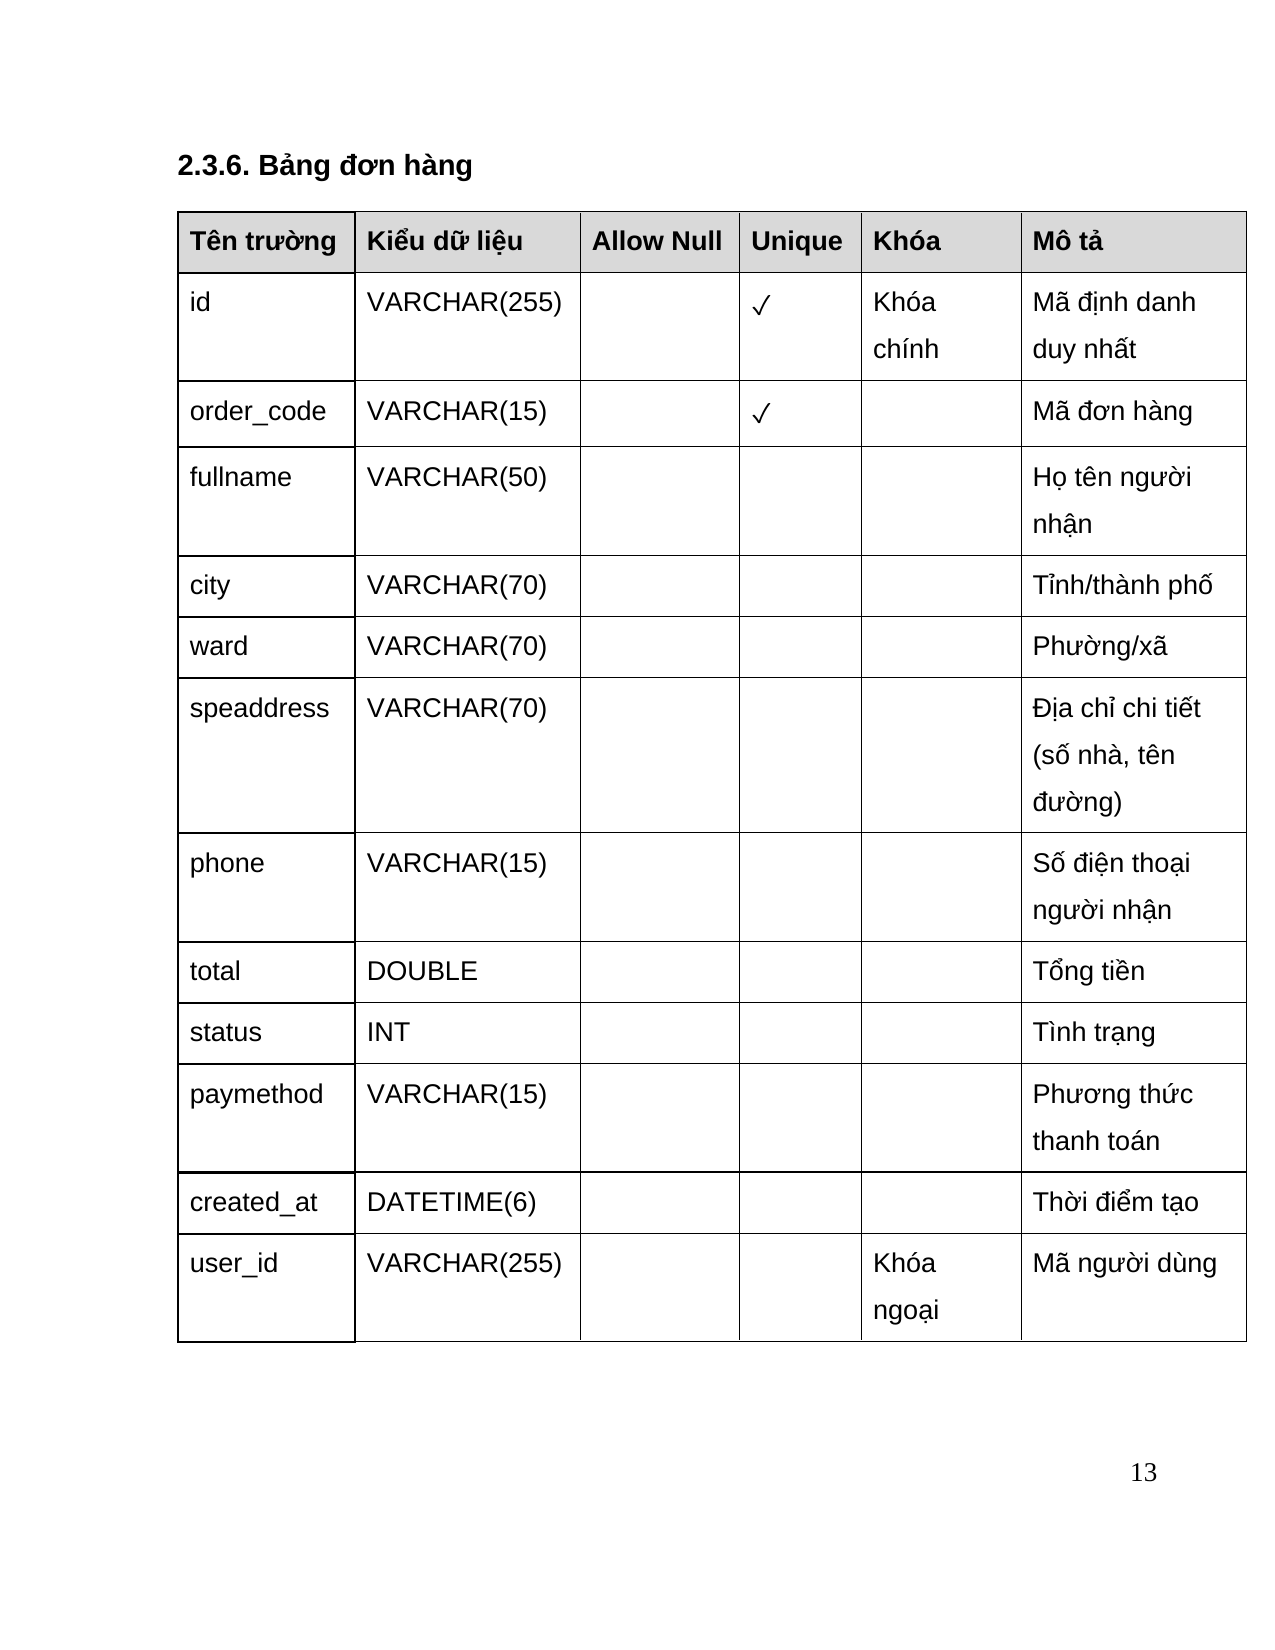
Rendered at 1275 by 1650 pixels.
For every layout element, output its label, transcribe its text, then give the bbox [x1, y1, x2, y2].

table_cell [862, 678, 1021, 832]
table_cell [581, 678, 739, 832]
table_cell [740, 942, 861, 1002]
table_cell VARCHAR(70) [356, 617, 580, 677]
table_cell ward [179, 618, 354, 677]
table_cell Địa chỉ chi tiết (số nhà, tên đường) [1022, 678, 1246, 832]
table_header Kiểu dữ liệu [356, 212, 580, 272]
table_cell [740, 1234, 862, 1341]
table_cell user_id [179, 1235, 354, 1341]
table_cell VARCHAR(15) [356, 1064, 580, 1171]
table_cell [581, 617, 739, 677]
table_cell [862, 447, 1021, 554]
table_cell [862, 1003, 1021, 1063]
table_cell Tỉnh/thành phố [1022, 556, 1246, 616]
table_cell paymethod [179, 1065, 354, 1171]
table_cell [862, 617, 1021, 677]
table_cell Mã đơn hàng [1022, 381, 1246, 446]
table_cell [580, 1234, 740, 1341]
table_cell ✓ [740, 273, 861, 380]
table_cell created_at [179, 1174, 354, 1233]
table_cell [581, 942, 739, 1002]
table_cell VARCHAR(255) [356, 273, 580, 380]
table_cell [862, 556, 1021, 616]
table_header Unique [740, 212, 861, 272]
table_cell [740, 1173, 861, 1233]
table_cell speaddress [179, 679, 354, 832]
table_cell Mã định danh duy nhất [1022, 273, 1246, 380]
table_cell DOUBLE [356, 942, 580, 1002]
table_cell Tổng tiền [1022, 942, 1246, 1002]
table_cell [740, 678, 861, 832]
table_cell [862, 1173, 1021, 1233]
table_cell VARCHAR(255) [356, 1234, 580, 1341]
table_cell VARCHAR(70) [356, 678, 580, 832]
table_cell fullname [179, 448, 354, 554]
table_cell [740, 447, 861, 554]
table_cell Họ tên người nhận [1022, 447, 1246, 554]
table_cell order_code [179, 382, 354, 446]
table_cell total [179, 943, 354, 1002]
subtitle 2.3.6. Bảng đơn hàng [177, 148, 1157, 181]
table_cell INT [356, 1003, 580, 1063]
table_cell ✓ [740, 381, 861, 446]
table_cell Số điện thoại người nhận [1022, 833, 1246, 941]
table_header Mô tả [1022, 212, 1246, 272]
table_cell [581, 1064, 739, 1171]
table_header Allow Null [581, 212, 739, 272]
table_cell phone [179, 834, 354, 941]
table_cell [581, 1003, 739, 1063]
table_header Khóa [862, 212, 1021, 272]
table_cell Khóa ngoại [862, 1234, 1021, 1341]
table_cell [740, 617, 861, 677]
table_cell [862, 833, 1021, 941]
table_cell VARCHAR(15) [356, 381, 580, 446]
table_cell Mã người dùng [1021, 1234, 1246, 1341]
table_cell [862, 942, 1021, 1002]
table_cell status [179, 1004, 354, 1063]
table_header Tên trường [179, 213, 354, 272]
table_cell id [179, 274, 354, 380]
table_cell [581, 447, 739, 554]
table_cell Tình trạng [1022, 1003, 1246, 1063]
table_cell [581, 833, 739, 941]
table_cell [581, 1173, 739, 1233]
table_cell Phương thức thanh toán [1022, 1064, 1246, 1171]
table_cell [862, 1064, 1021, 1171]
table_cell VARCHAR(70) [356, 556, 580, 616]
table_cell [581, 556, 739, 616]
table_cell VARCHAR(50) [356, 447, 580, 554]
table_cell [581, 273, 739, 380]
table_cell [581, 381, 739, 446]
table_cell DATETIME(6) [356, 1173, 580, 1233]
table_cell VARCHAR(15) [356, 833, 580, 941]
table_cell [740, 556, 861, 616]
table_cell city [179, 557, 354, 616]
table_cell [740, 1003, 861, 1063]
table_cell [740, 833, 861, 941]
table_cell Khóa chính [862, 273, 1021, 380]
table_cell [862, 381, 1021, 446]
table_cell [740, 1064, 861, 1171]
table_cell Thời điểm tạo [1022, 1173, 1246, 1233]
table_cell Phường/xã [1022, 617, 1246, 677]
